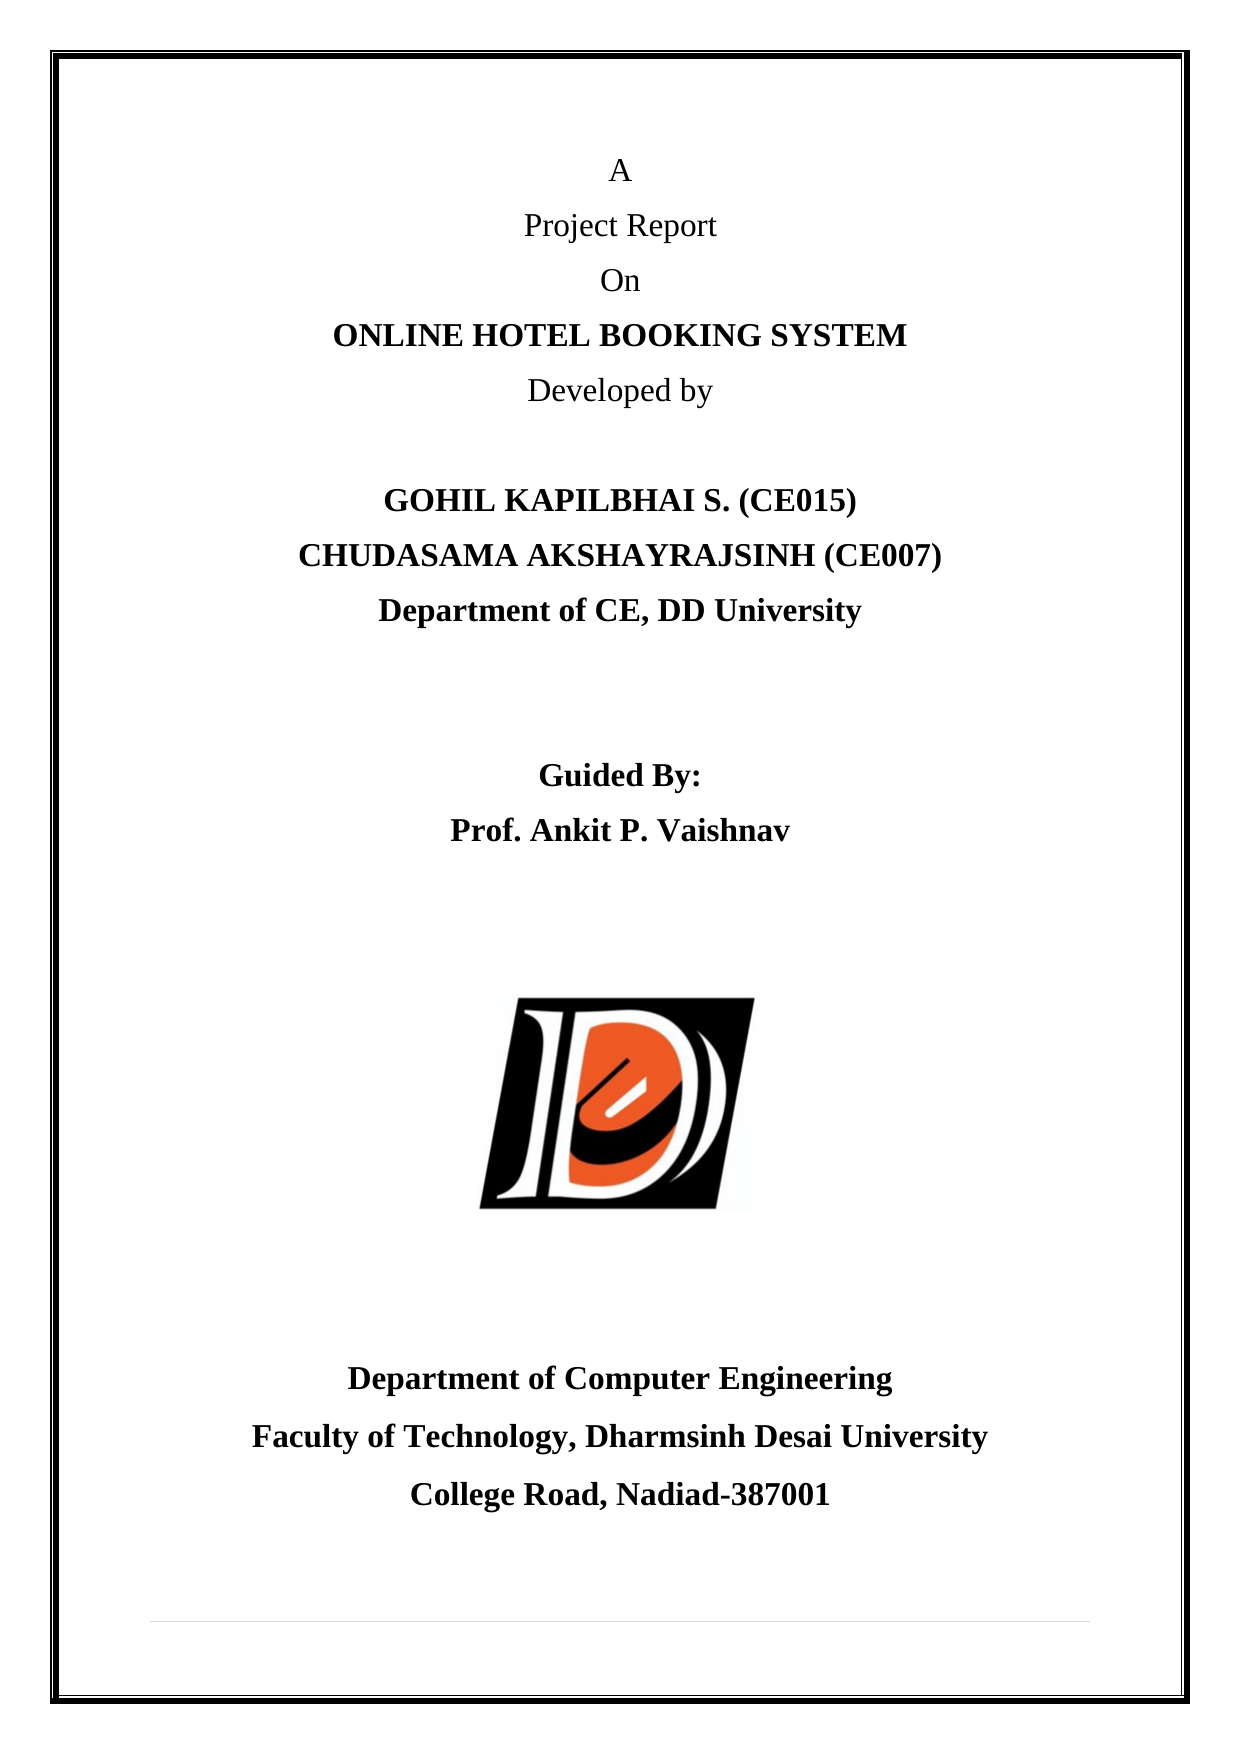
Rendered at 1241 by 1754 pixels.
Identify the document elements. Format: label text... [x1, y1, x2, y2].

text On [150, 260, 1090, 298]
text College Road, Nadiad-387001 [150, 1474, 1090, 1512]
text CHUDASAMA AKSHAYRAJSINH (CE007) [150, 535, 1090, 573]
text Prof. Ankit P. Vaishnav [150, 810, 1090, 848]
text GOHIL KAPILBHAI S. (CE015) [150, 480, 1090, 518]
text A [150, 150, 1090, 188]
text Developed by [150, 370, 1090, 408]
text Faculty of Technology, Dharmsinh Desai University [150, 1416, 1090, 1454]
text Department of CE, DD University [150, 590, 1090, 628]
text Guided By: [150, 755, 1090, 793]
picture [472, 984, 768, 1224]
text Project Report [150, 205, 1090, 243]
text Department of Computer Engineering [150, 1358, 1090, 1396]
text ONLINE HOTEL BOOKING SYSTEM [150, 315, 1090, 353]
